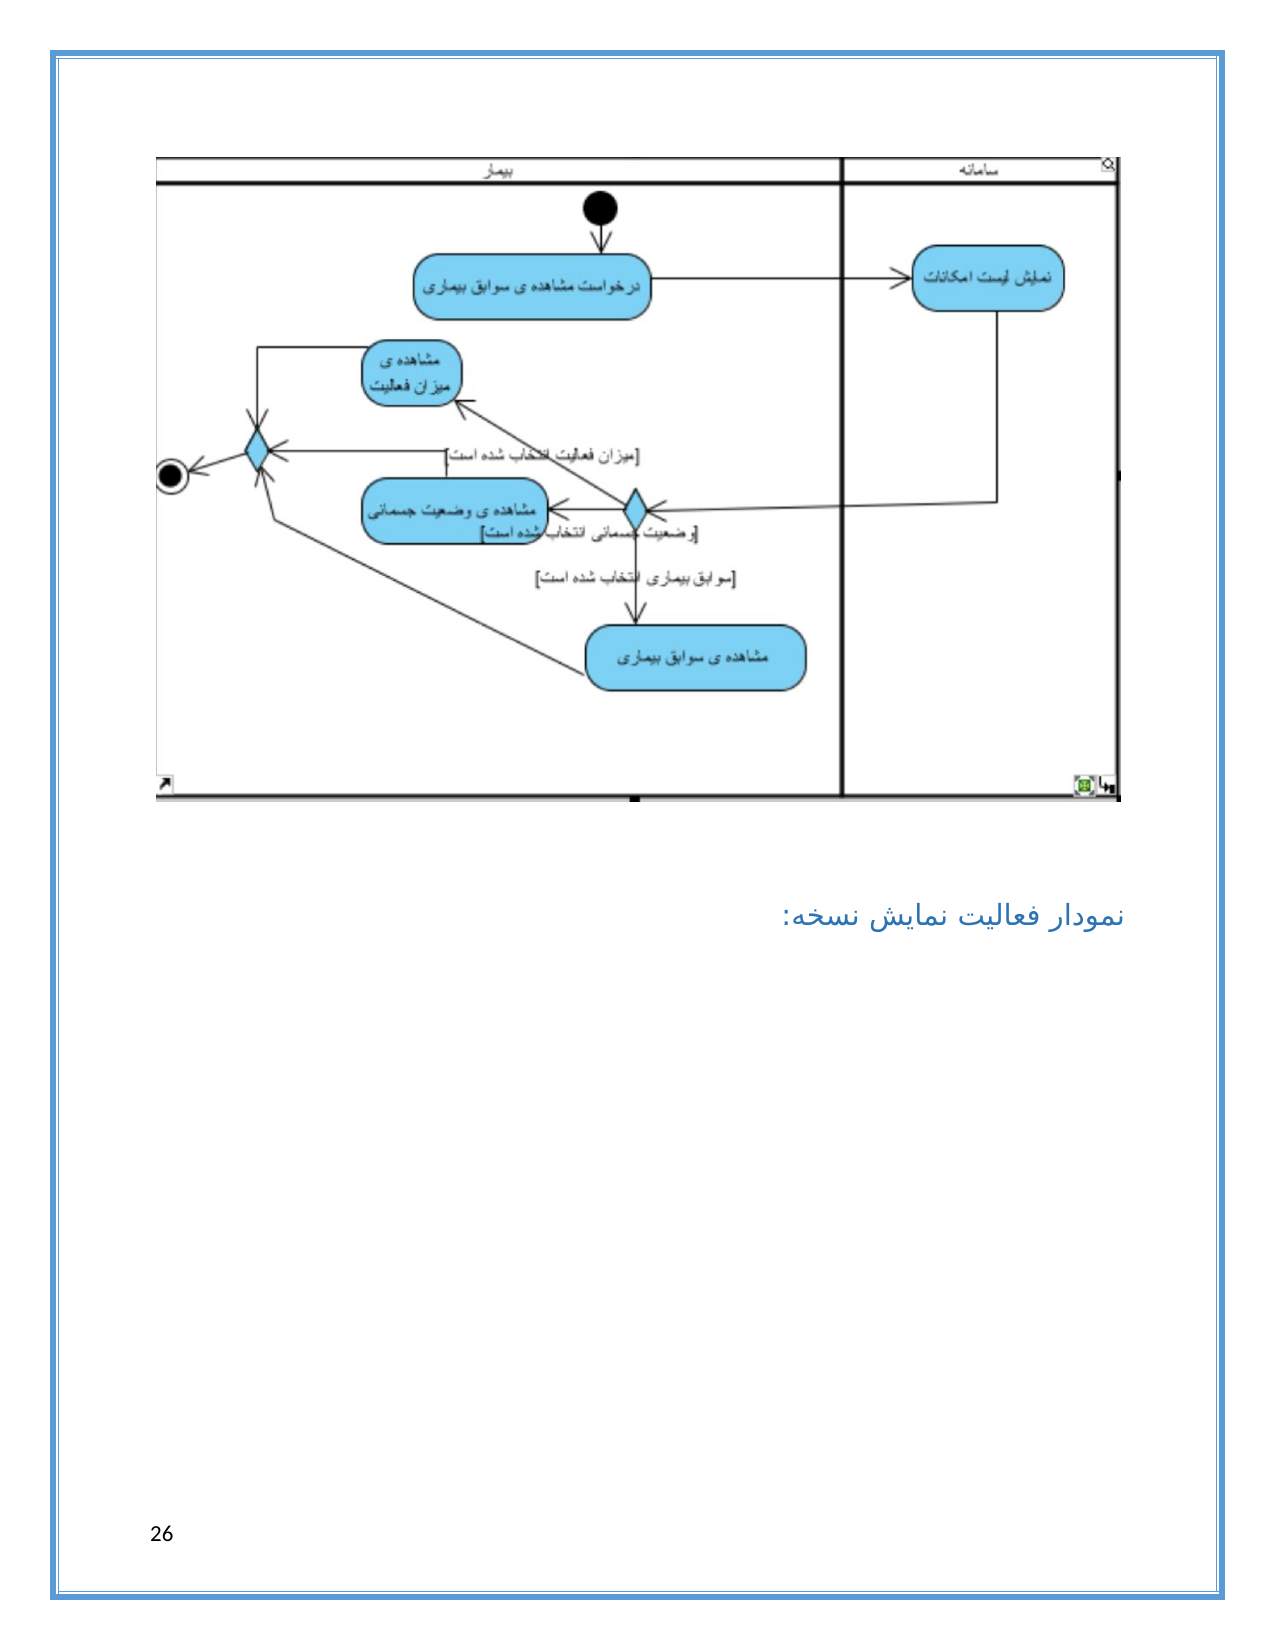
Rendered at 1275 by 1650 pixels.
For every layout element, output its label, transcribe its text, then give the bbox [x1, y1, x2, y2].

subtitle نمودار فعالیت نمایش نسخه: [150, 898, 1125, 932]
picture [151, 150, 1125, 805]
